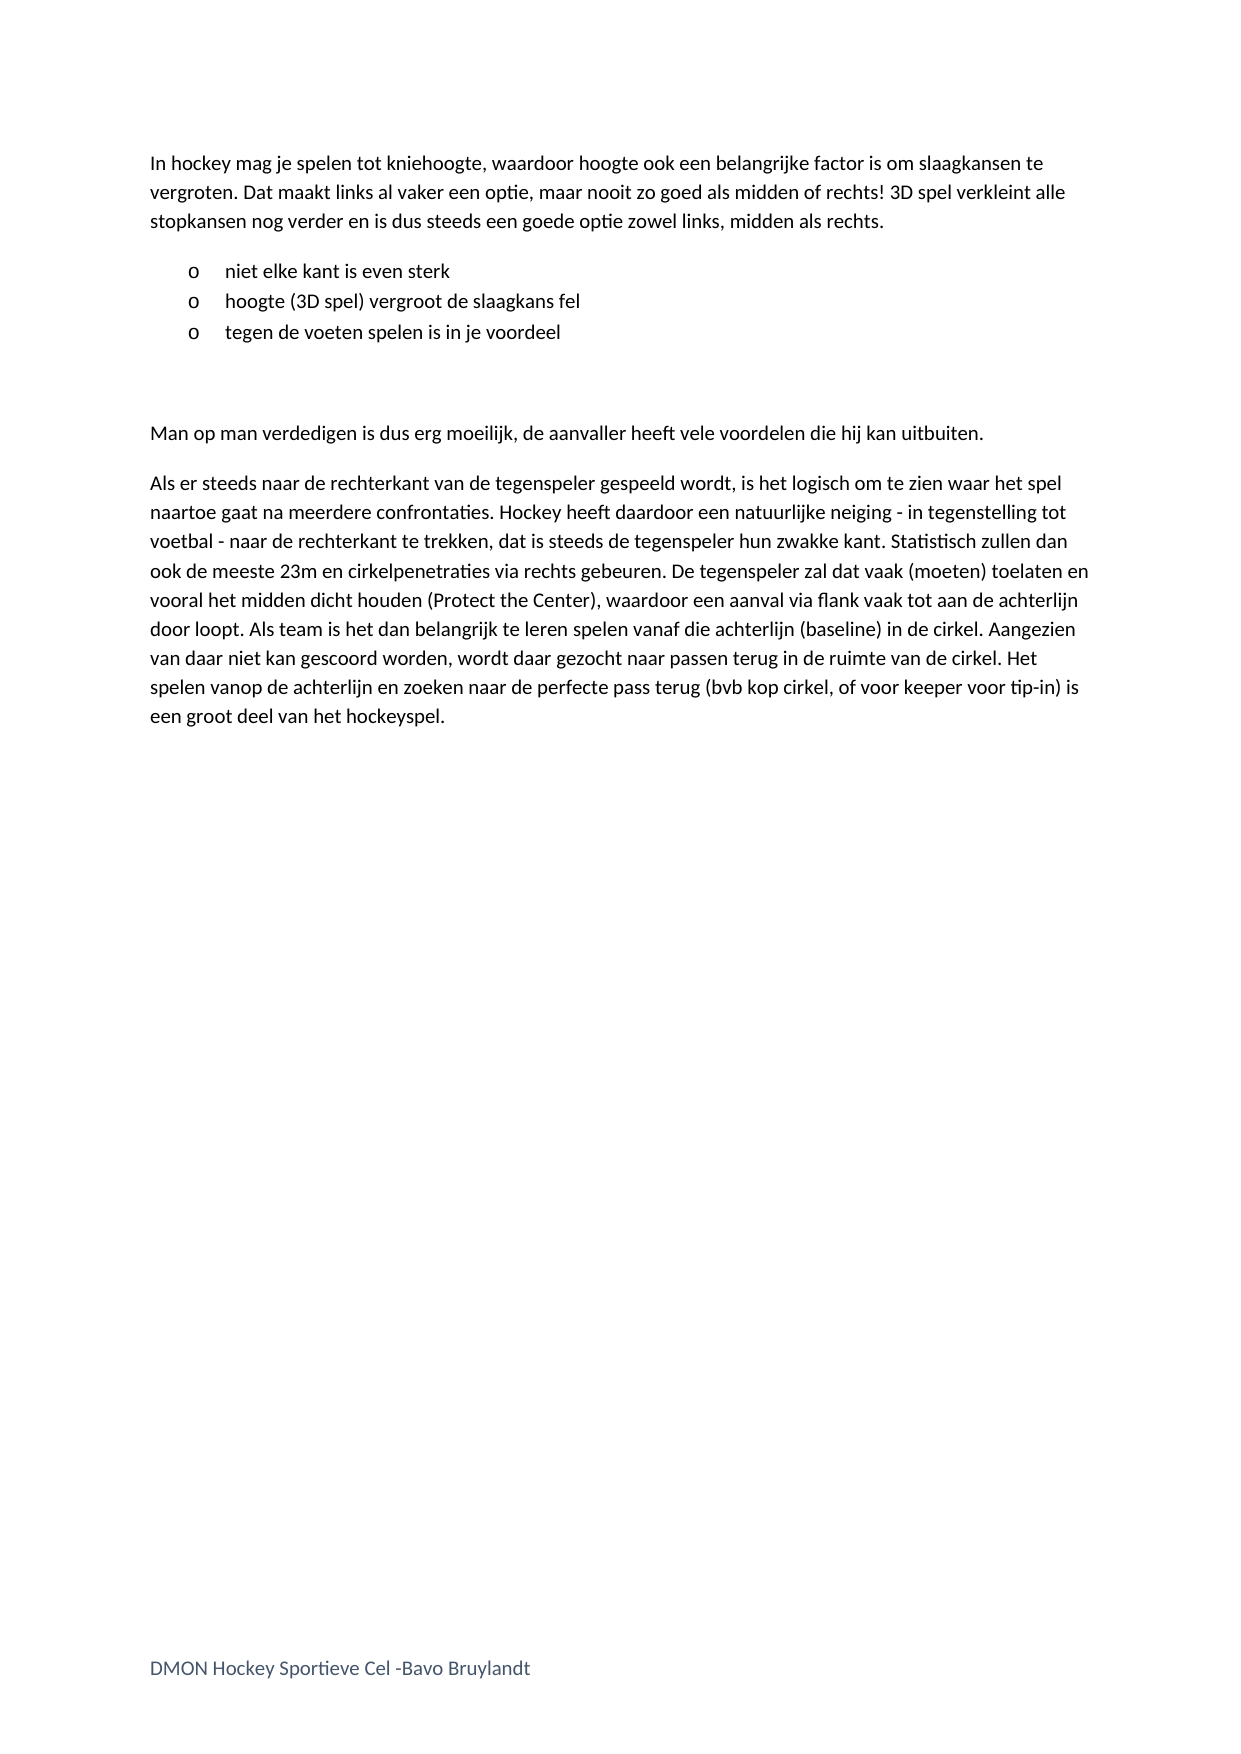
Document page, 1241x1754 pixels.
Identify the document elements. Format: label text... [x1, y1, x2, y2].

text Als er steeds naar de rechterkant van de tegenspeler gespeeld wordt, is het logisch om te zien waar het spel naartoe gaat na meerdere confrontaties. Hockey heeft daardoor een natuurlijke neiging - in tegenstelling tot voetbal - naar de rechterkant te trekken, dat is steeds de tegenspeler hun zwakke kant. Statistisch zullen dan ook de meeste 23m en cirkelpenetraties via rechts gebeuren. De tegenspeler zal dat vaak (moeten) toelaten en vooral het midden dicht houden (Protect the Center), waardoor een aanval via flank vaak tot aan de achterlijn door loopt. Als team is het dan belangrijk te leren spelen vanaf die achterlijn (baseline) in de cirkel. Aangezien van daar niet kan gescoord worden, wordt daar gezocht naar passen terug in de ruimte van de cirkel. Het spelen vanop de achterlijn en zoeken naar de perfecte pass terug (bvb kop cirkel, of voor keeper voor tip-in) is een groot deel van het hockeyspel. [150, 470, 1090, 729]
text In hockey mag je spelen tot kniehoogte, waardoor hoogte ook een belangrijke factor is om slaagkansen te vergroten. Dat maakt links al vaker een optie, maar nooit zo goed als midden of rechts! 3D spel verkleint alle stopkansen nog verder en is dus steeds een goede optie zowel links, midden als rechts. [150, 150, 1090, 234]
list niet elke kant is even sterk [187, 258, 1090, 285]
list hoogte (3D spel) vergroot de slaagkans fel [187, 289, 1090, 315]
list tegen de voeten spelen is in je voordeel [187, 319, 1090, 346]
text Man op man verdedigen is dus erg moeilijk, de aanvaller heeft vele voordelen die hij kan uitbuiten. [150, 420, 1090, 446]
